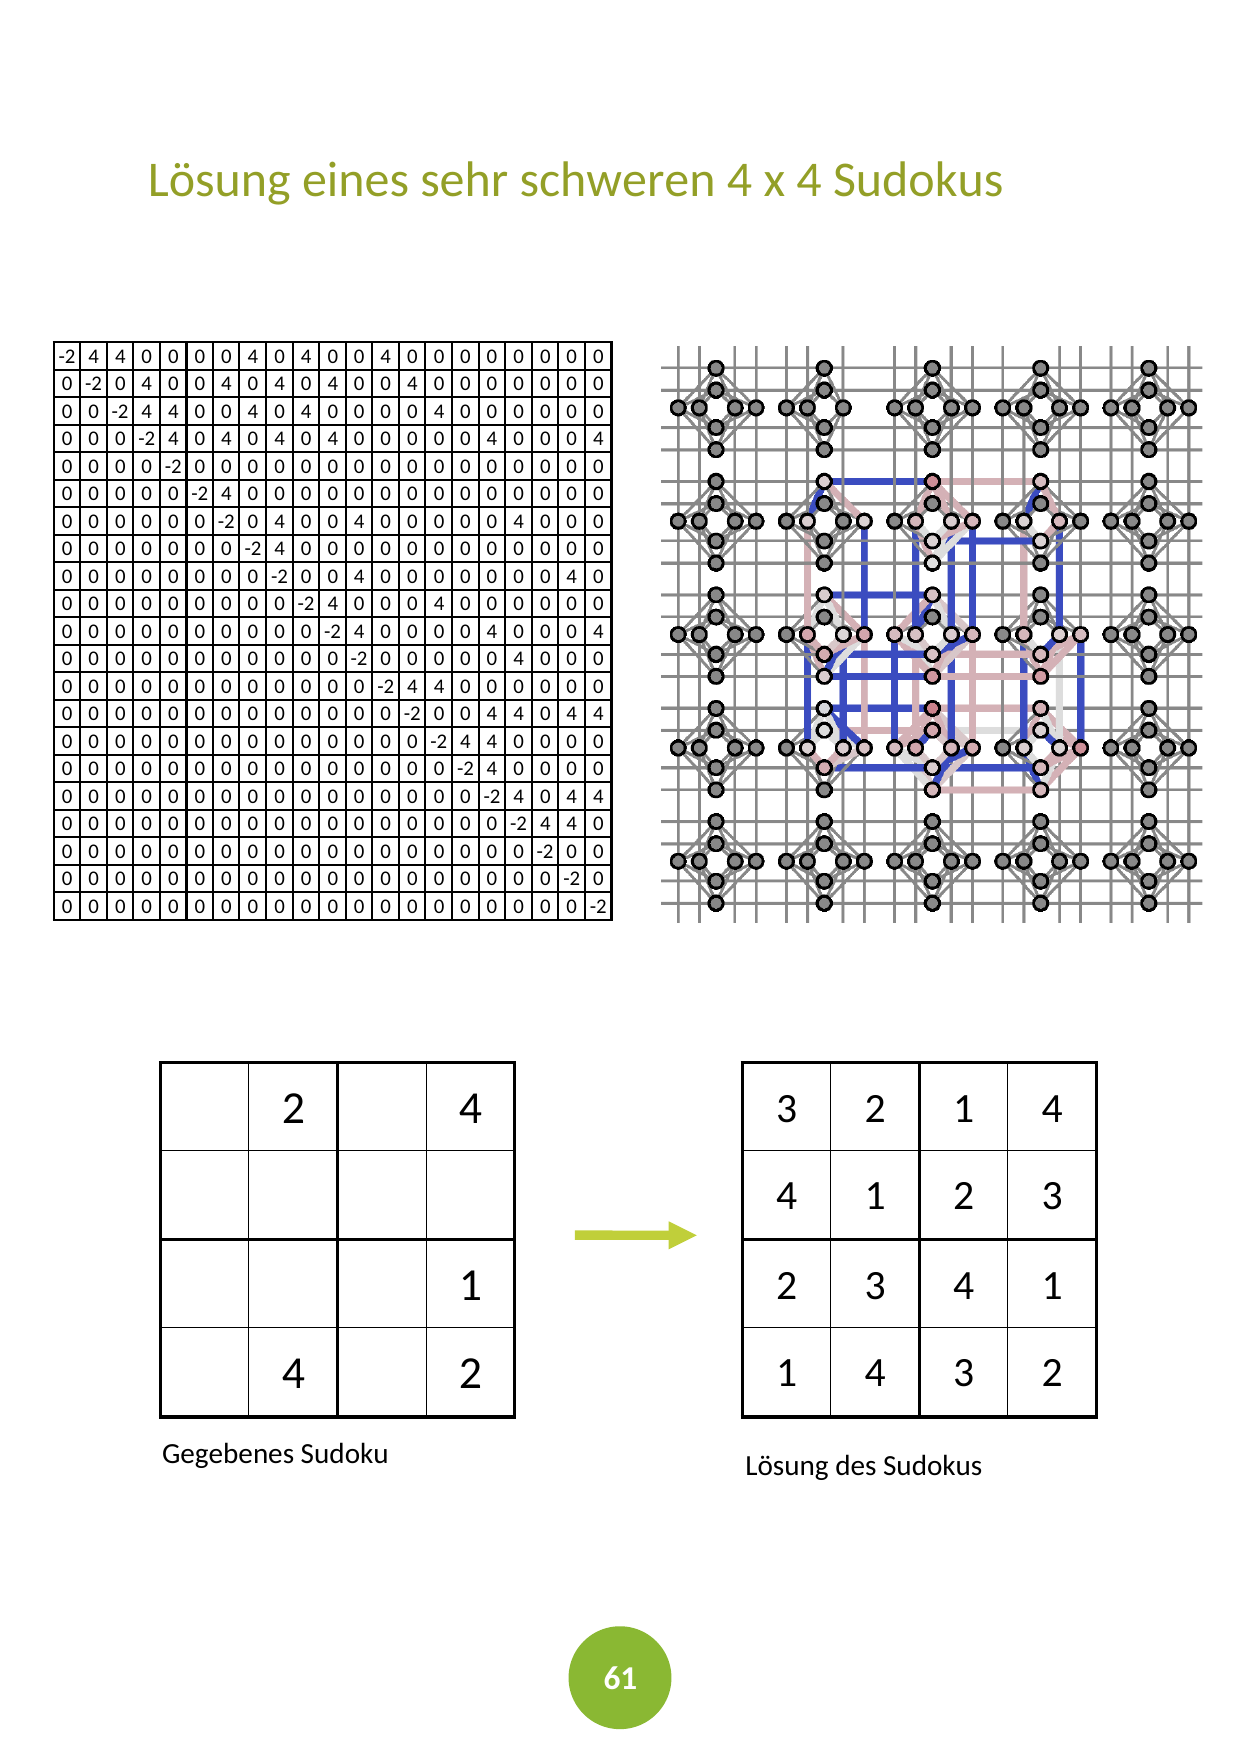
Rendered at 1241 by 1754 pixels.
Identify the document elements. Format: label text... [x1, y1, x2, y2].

picture [661, 346, 1203, 923]
subtitle Lösung eines sehr schweren 4 x 4 Sudokus [148, 148, 1093, 209]
